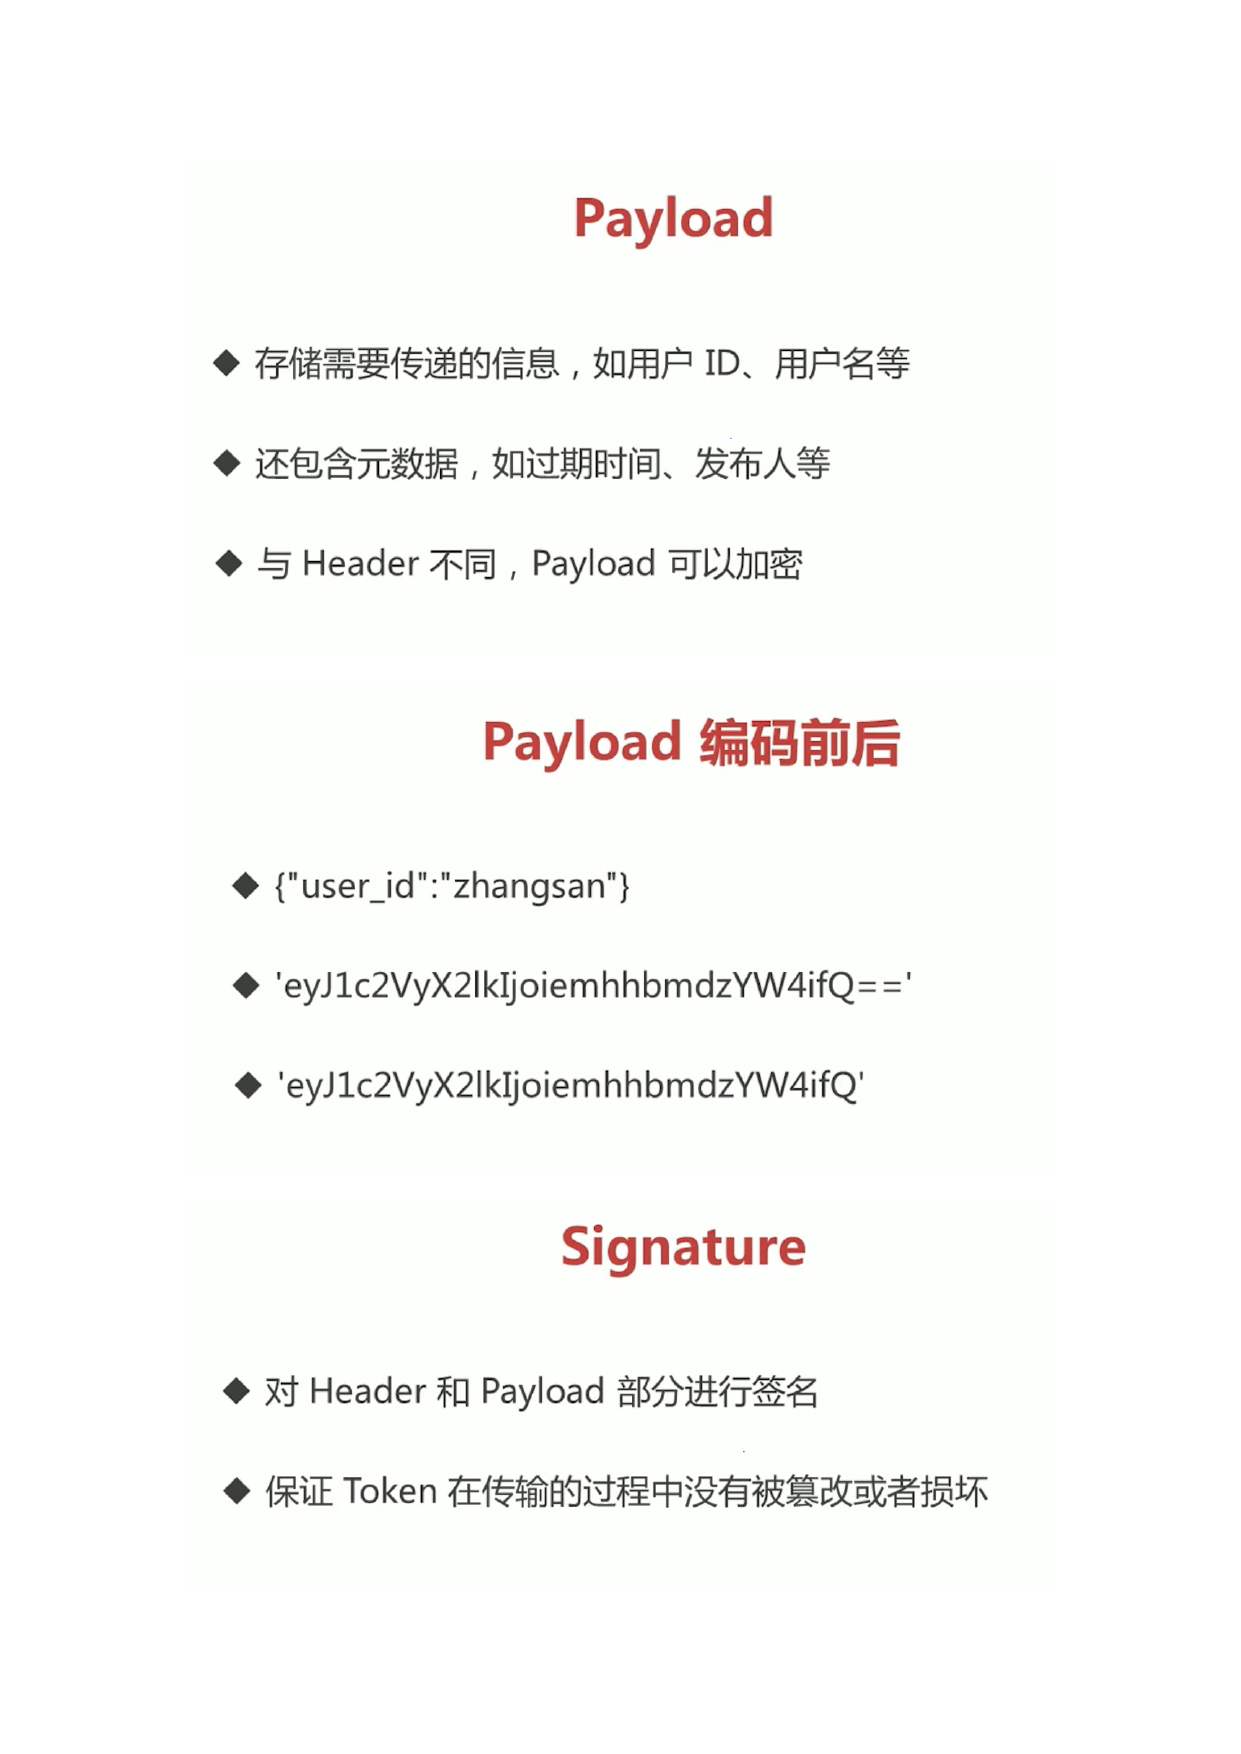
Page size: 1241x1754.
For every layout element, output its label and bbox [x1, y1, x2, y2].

picture [187, 682, 1053, 1173]
picture [187, 162, 1051, 655]
picture [187, 1202, 1052, 1588]
